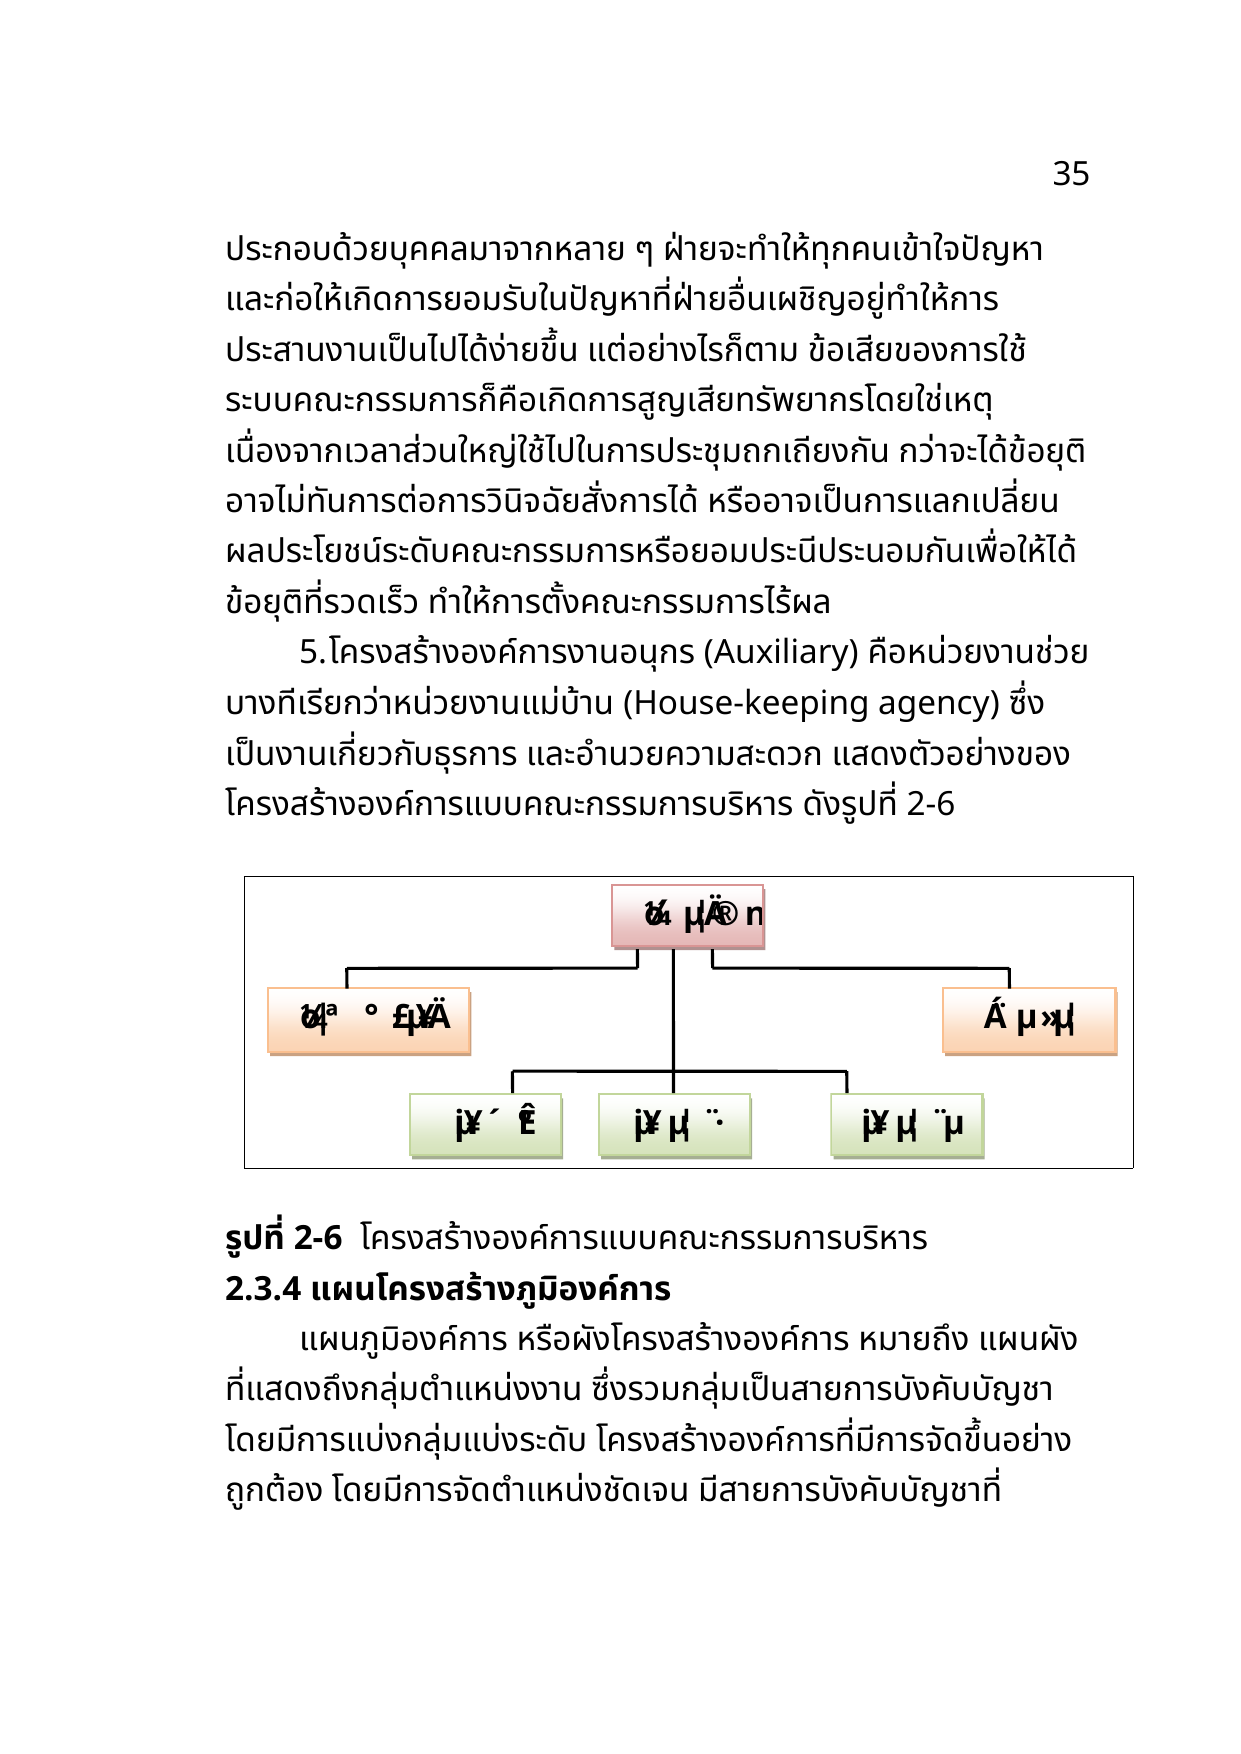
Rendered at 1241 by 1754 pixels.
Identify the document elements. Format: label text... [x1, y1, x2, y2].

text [225, 225, 1090, 628]
text 2.3.4 แผนโครงสร้างภูมิองค์การ [225, 1264, 1090, 1315]
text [225, 1315, 1090, 1517]
text 5. โครงสร้างองค์การงานอนุกร (Auxiliary) คือหน่วยงานช่วย บางทีเรียกว่าหน่วยงานแม่บ้าน (House-keeping agency) ซึ่งเป็นงานเกี่ยวกับธุรการ และอำนวยความสะดวก แสดงตัวอย่างของโครงสร้างองค์การแบบคณะกรรมการบริหาร ดังรูปที่ 2-6 [225, 628, 1090, 831]
text รูปที่ 2-6 โครงสร้างองค์การแบบคณะกรรมการบริหาร [225, 1214, 1090, 1264]
